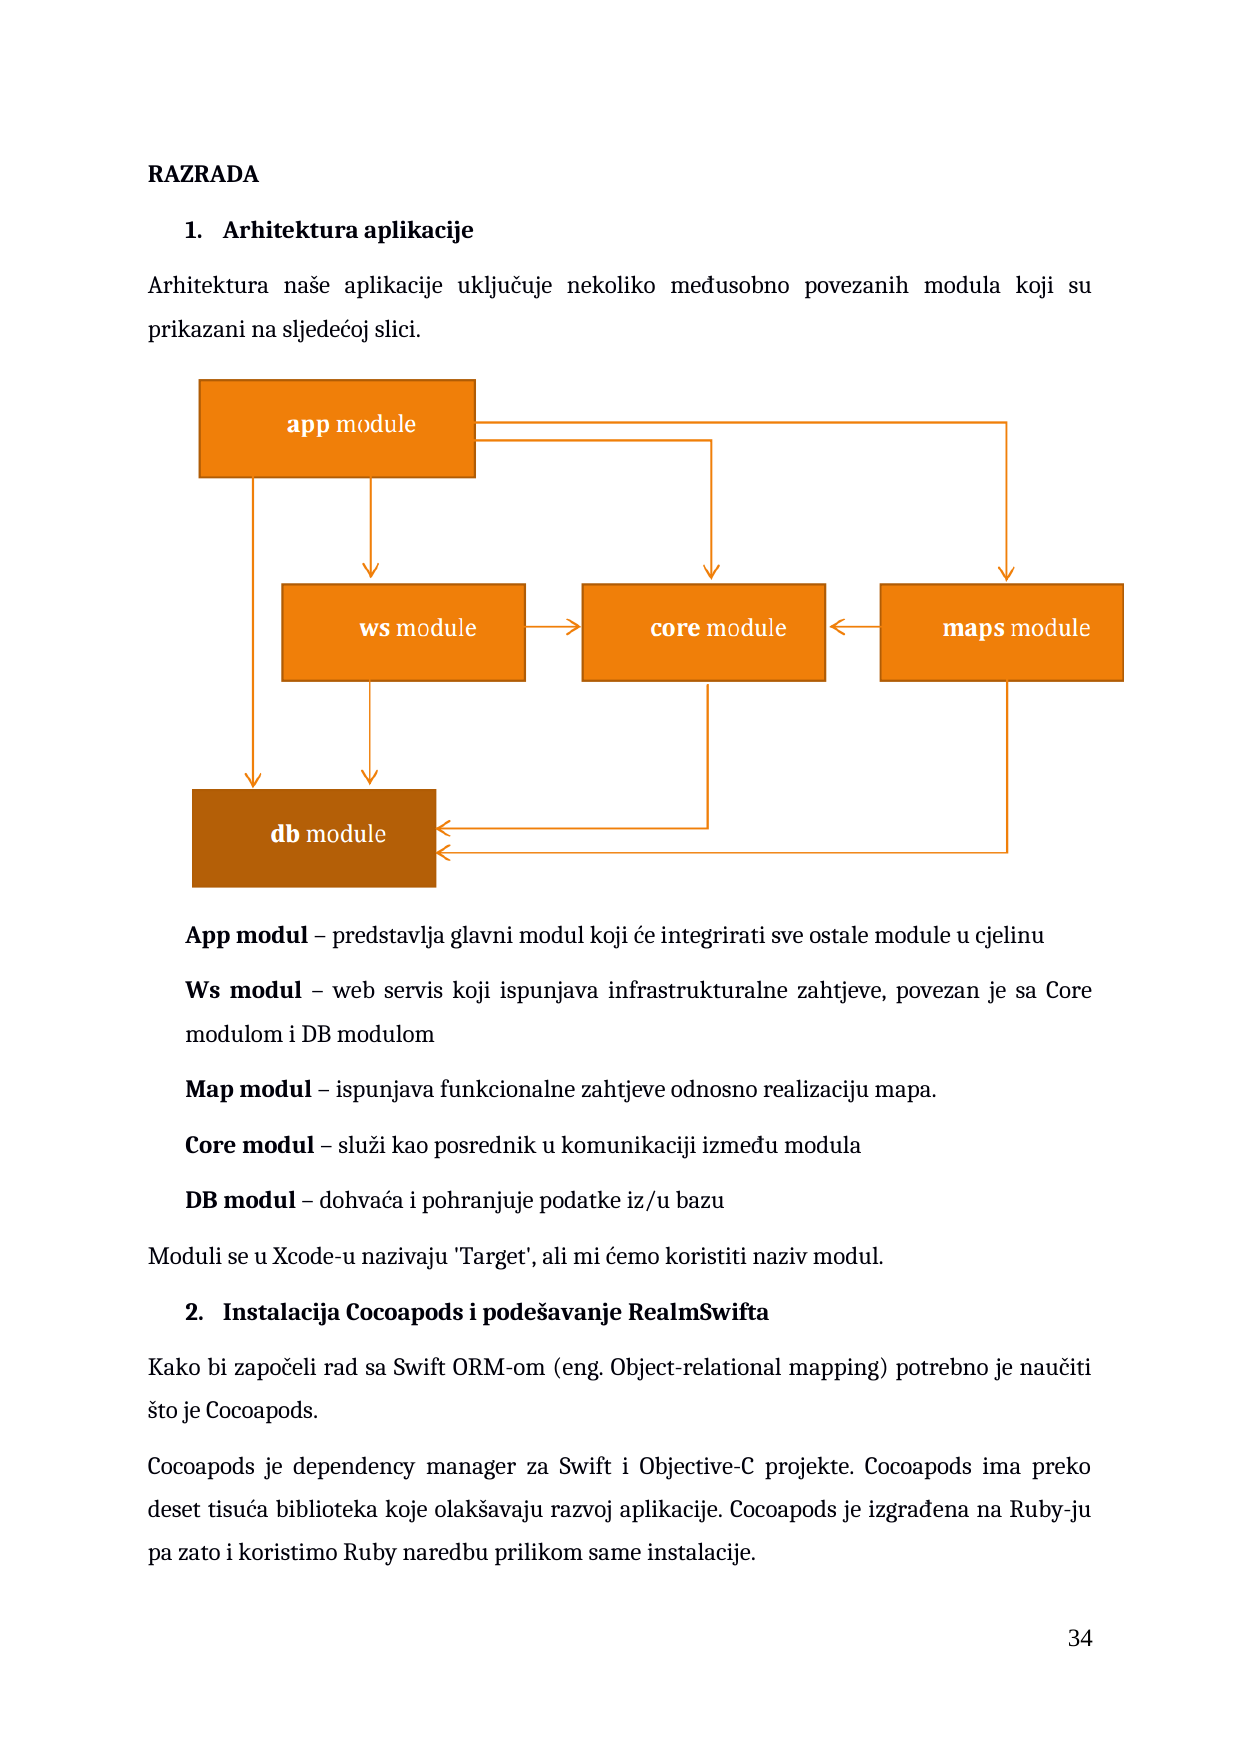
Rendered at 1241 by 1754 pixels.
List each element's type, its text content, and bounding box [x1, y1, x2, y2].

text Cocoapods je dependency manager za Swift i Objective-C projekte. Cocoapods ima preko deset tisuća biblioteka koje olakšavaju razvoj aplikacije. Cocoapods je izgrađena na Ruby-ju pa zato i koristimo Ruby naredbu prilikom same instalacije. [148, 1452, 1093, 1567]
text Ws modul – web servis koji ispunjava infrastrukturalne zahtjeve, povezan je sa Core modulom i DB modulom [185, 976, 1093, 1048]
list Arhitektura aplikacije [185, 216, 1093, 244]
picture [185, 370, 1130, 894]
text DB modul – dohvaća i pohranjuje podatke iz/u bazu [185, 1186, 1093, 1215]
text Core modul – služi kao posrednik u komunikaciji između modula [185, 1131, 1093, 1159]
text App modul – predstavlja glavni modul koji će integrirati sve ostale module u cjelinu [185, 921, 1093, 949]
text Kako bi započeli rad sa Swift ORM-om (eng. Object-relational mapping) potrebno je naučiti što je Cocoapods. [148, 1353, 1093, 1425]
list Instalacija Cocoapods i podešavanje RealmSwifta [185, 1298, 1093, 1326]
text RAZRADA [148, 160, 1093, 189]
text Moduli se u Xcode-u nazivaju 'Target', ali mi ćemo koristiti naziv modul. [148, 1242, 1093, 1271]
text Arhitektura naše aplikacije uključuje nekoliko međusobno povezanih modula koji su prikazani na sljedećoj slici. [148, 271, 1093, 343]
text Map modul – ispunjava funkcionalne zahtjeve odnosno realizaciju mapa. [185, 1075, 1093, 1104]
